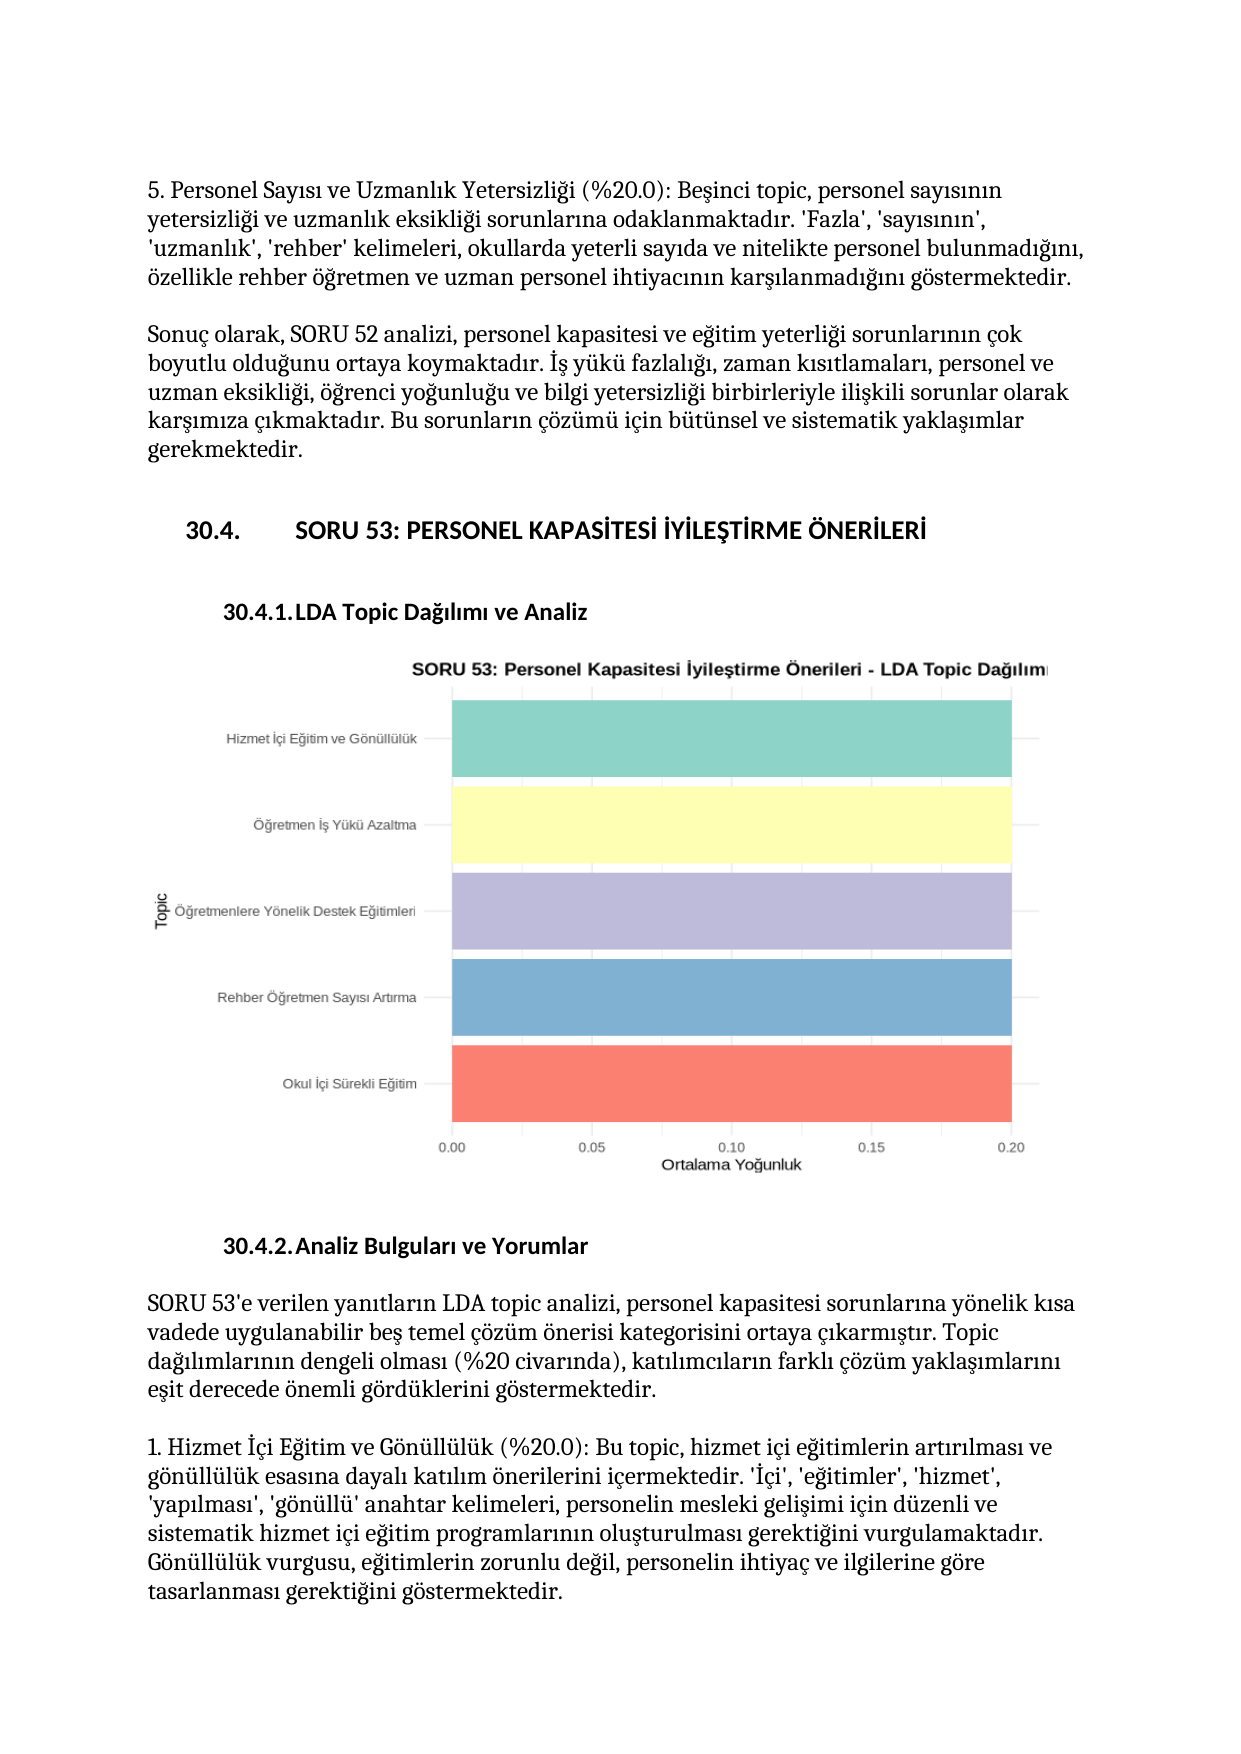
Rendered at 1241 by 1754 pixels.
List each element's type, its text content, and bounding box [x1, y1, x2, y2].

text SORU 53'e verilen yanıtların LDA topic analizi, personel kapasitesi sorunlarına yönelik kısa vadede uygulanabilir beş temel çözüm önerisi kategorisini ortaya çıkarmıştır. Topic dağılımlarının dengeli olması (%20 civarında), katılımcıların farklı çözüm yaklaşımlarını eşit derecede önemli gördüklerini göstermektedir. [148, 1289, 1093, 1404]
subtitle SORU 53: PERSONEL KAPASİTESİ İYİLEŞTİRME ÖNERİLERİ [185, 513, 1093, 546]
text 1. Hizmet İçi Eğitim ve Gönüllülük (%20.0): Bu topic, hizmet içi eğitimlerin artırılması ve gönüllülük esasına dayalı katılım önerilerini içermektedir. 'İçi', 'eğitimler', 'hizmet', 'yapılması', 'gönüllü' anahtar kelimeleri, personelin mesleki gelişimi için düzenli ve sistematik hizmet içi eğitim programlarının oluşturulması gerektiğini vurgulamaktadır. Gönüllülük vurgusu, eğitimlerin zorunlu değil, personelin ihtiyaç ve ilgilerine göre tasarlanması gerektiğini göstermektedir. [148, 1433, 1093, 1605]
text 5. Personel Sayısı ve Uzmanlık Yetersizliği (%20.0): Beşinci topic, personel sayısının yetersizliği ve uzmanlık eksikliği sorunlarına odaklanmaktadır. 'Fazla', 'sayısının', 'uzmanlık', 'rehber' kelimeleri, okullarda yeterli sayıda ve nitelikte personel bulunmadığını, özellikle rehber öğretmen ve uzman personel ihtiyacının karşılanmadığını göstermektedir. [148, 176, 1093, 291]
subtitle Analiz Bulguları ve Yorumlar [223, 1230, 1093, 1260]
text Sonuç olarak, SORU 52 analizi, personel kapasitesi ve eğitim yeterliği sorunlarının çok boyutlu olduğunu ortaya koymaktadır. İş yükü fazlalığı, zaman kısıtlamaları, personel ve uzman eksikliği, öğrenci yoğunluğu ve bilgi yetersizliği birbirleriyle ilişkili sorunlar olarak karşımıza çıkmaktadır. Bu sorunların çözümü için bütünsel ve sistematik yaklaşımlar gerekmektedir. [148, 320, 1093, 464]
subtitle LDA Topic Dağılımı ve Analiz [223, 596, 1093, 627]
picture [147, 655, 1048, 1181]
